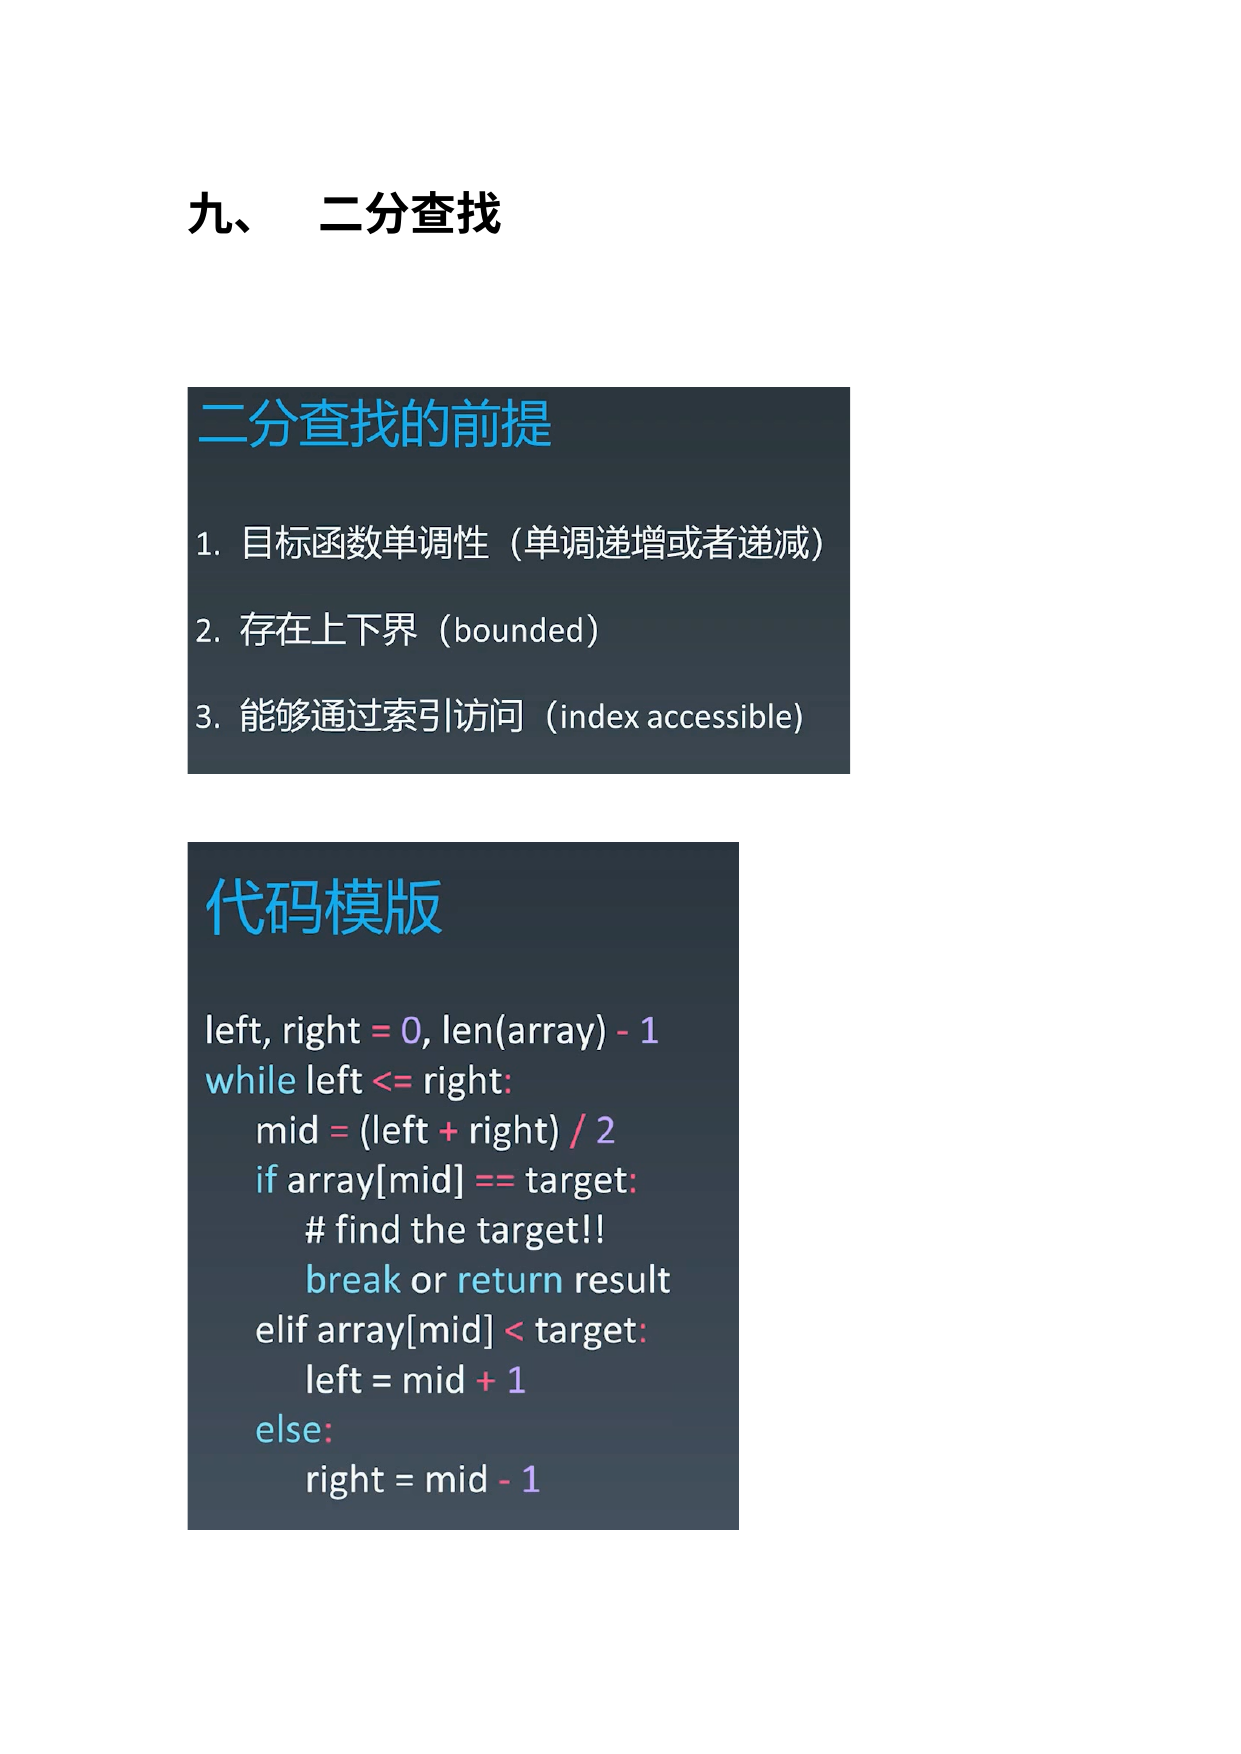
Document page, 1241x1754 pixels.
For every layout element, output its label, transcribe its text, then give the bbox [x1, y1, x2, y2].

picture [187, 387, 851, 774]
subtitle 二分查找 [187, 162, 1053, 259]
picture [187, 842, 739, 1530]
